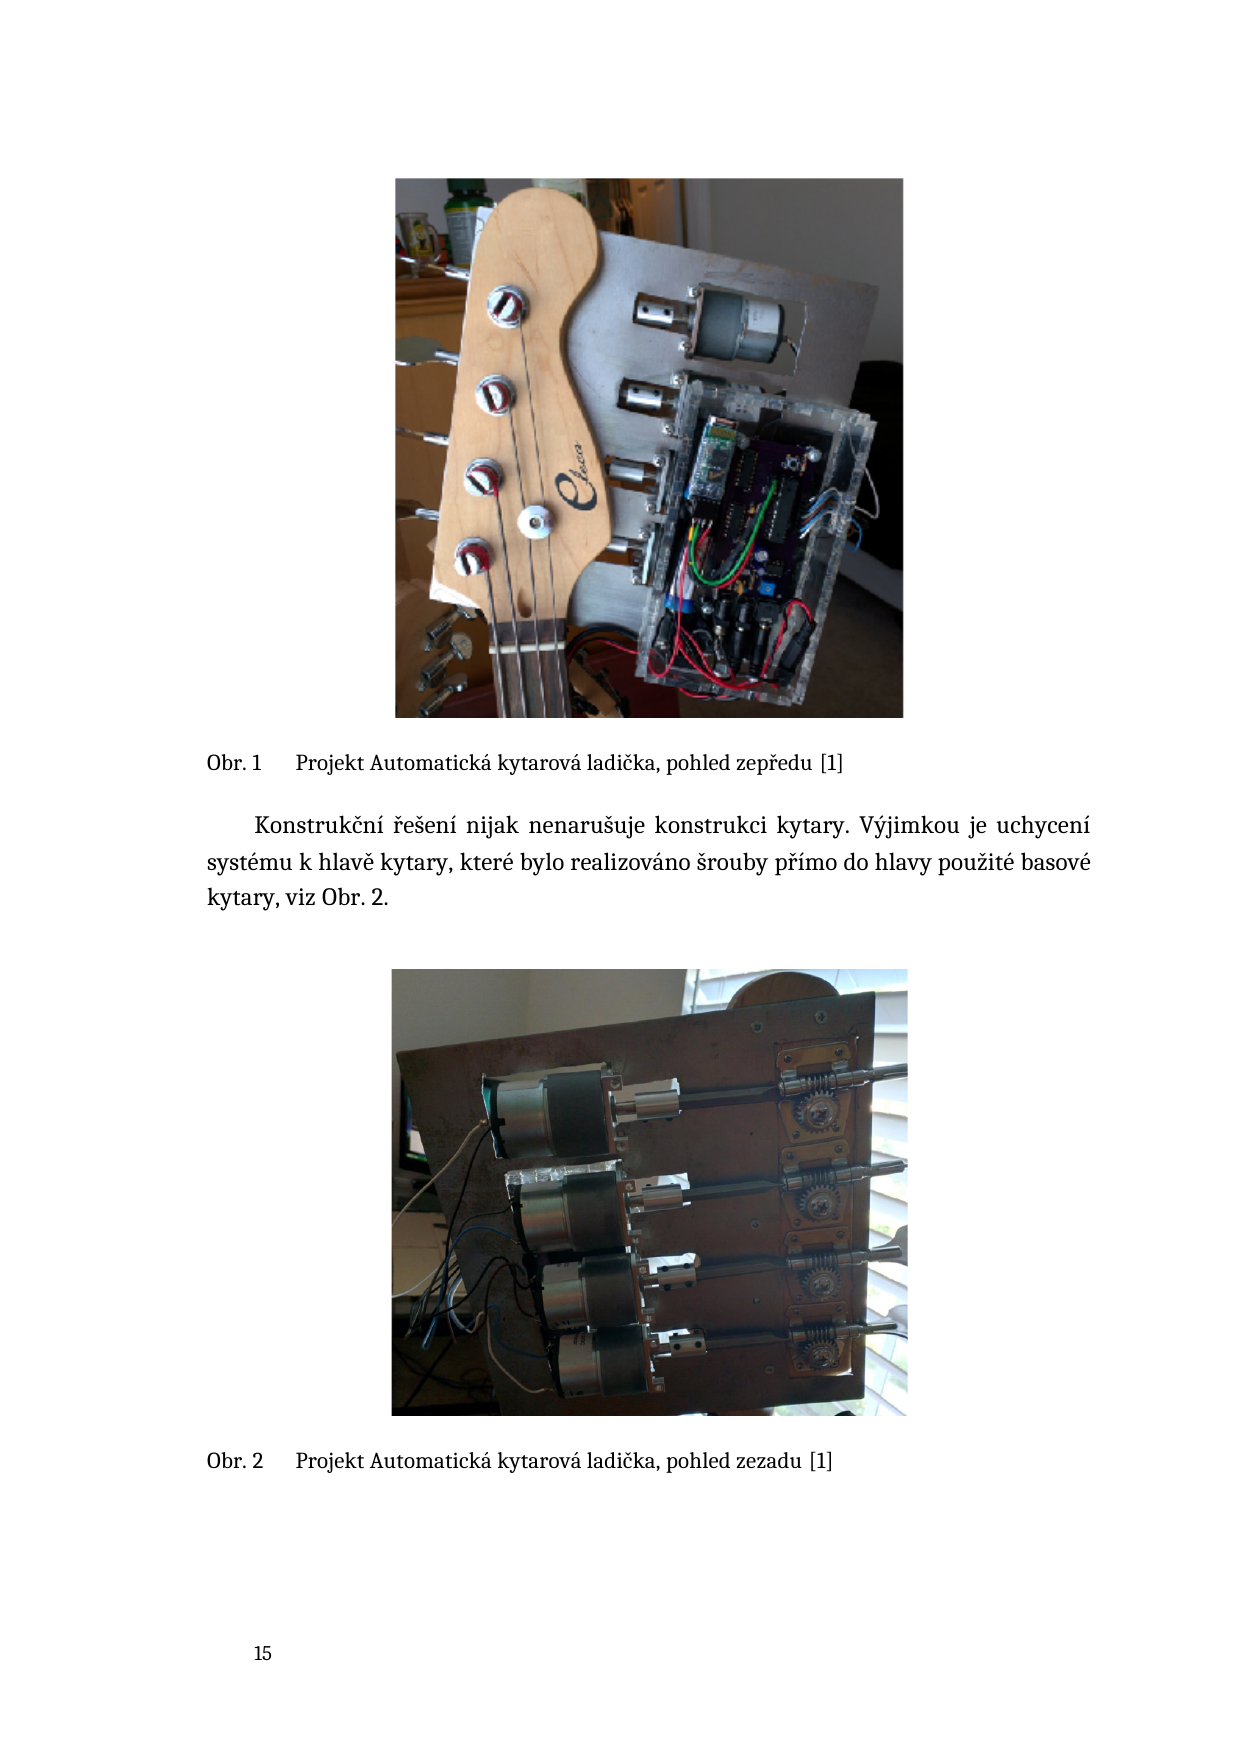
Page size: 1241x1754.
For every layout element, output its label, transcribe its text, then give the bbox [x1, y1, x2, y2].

picture [394, 177, 905, 718]
picture [391, 969, 908, 1416]
text Konstrukční řešení nijak nenarušuje konstrukci kytary. Výjimkou je uchycení systému k hlavě kytary, které bylo realizováno šrouby přímo do hlavy použité basové kytary, viz obr. 2. [207, 811, 1092, 912]
